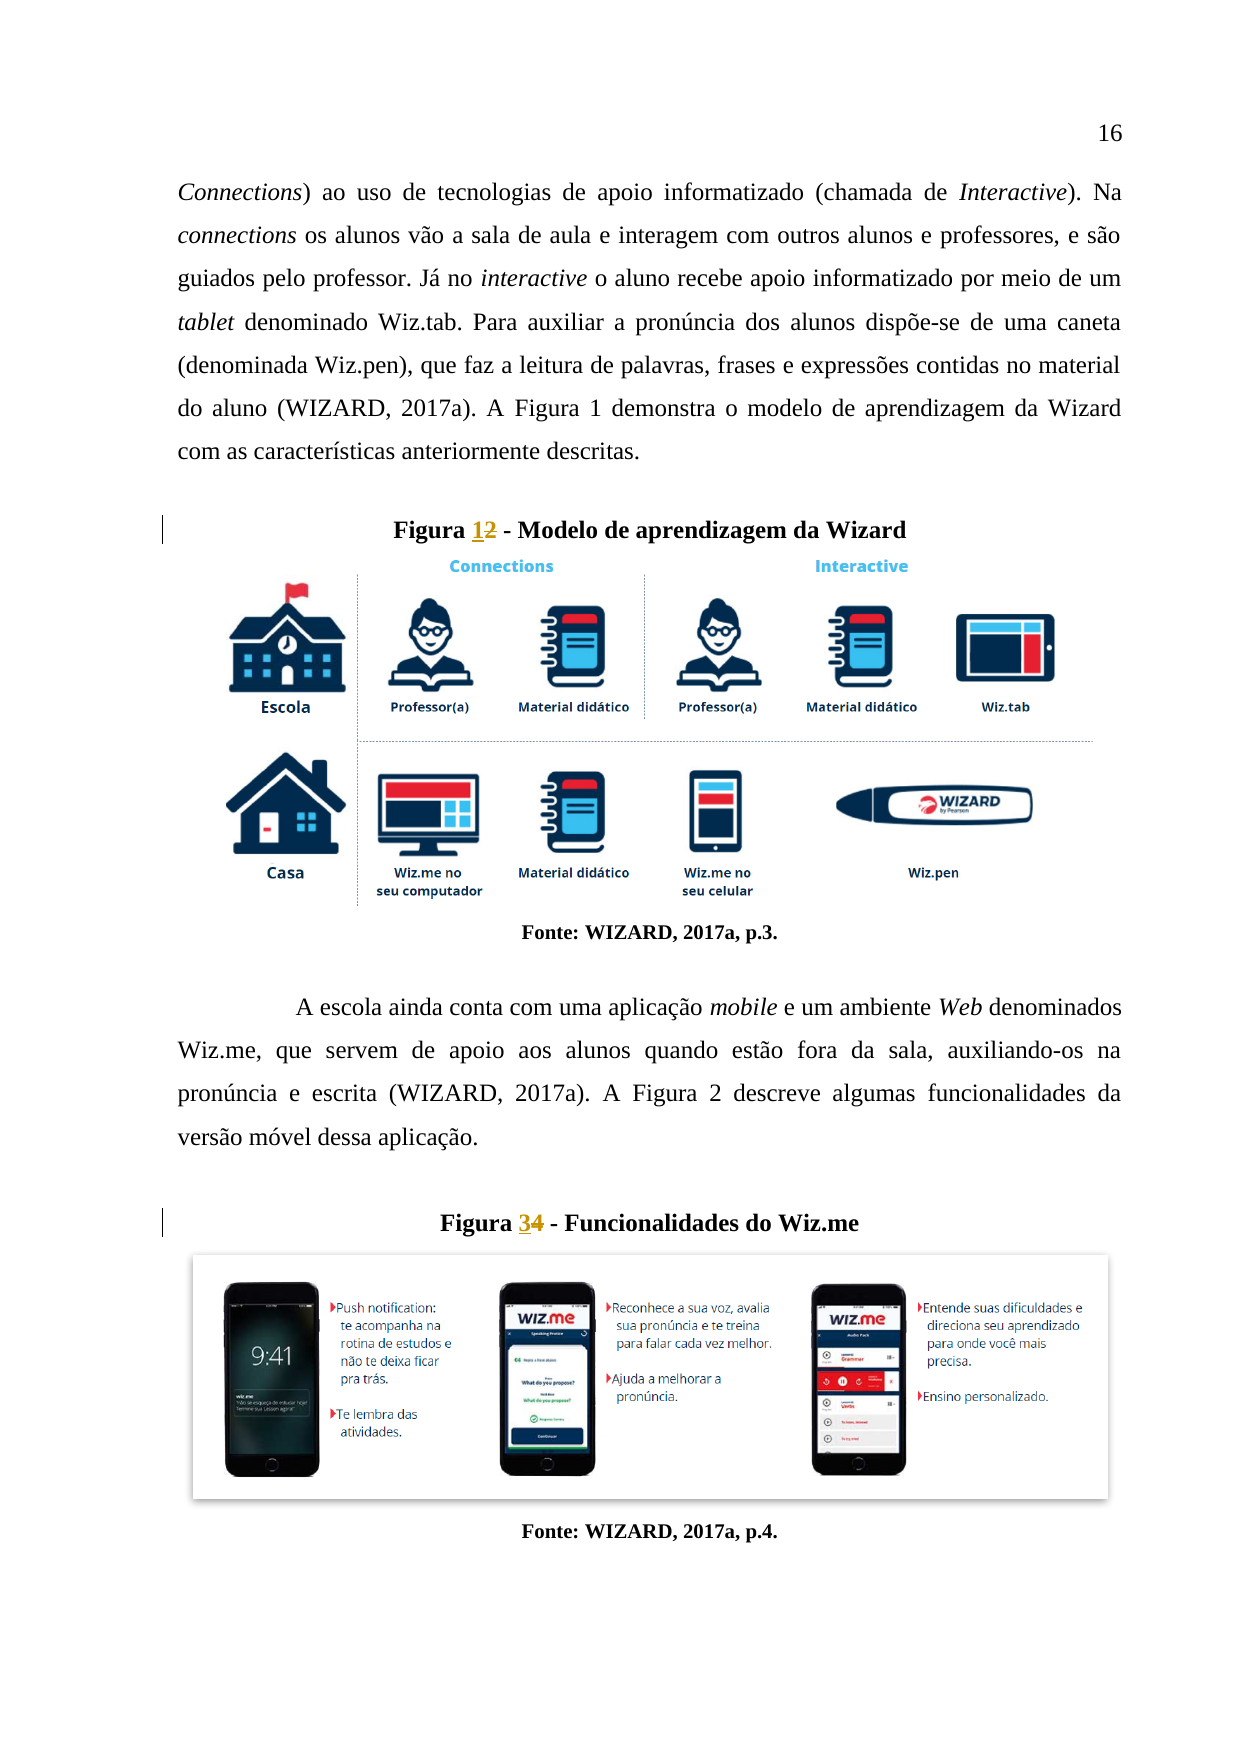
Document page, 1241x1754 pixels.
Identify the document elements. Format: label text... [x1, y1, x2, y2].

text A escola ainda conta com uma aplicação mobile e um ambiente Web denominados Wiz.me, que servem de apoio aos alunos quando estão fora da sala, auxiliando-os na pronúncia e escrita (WIZARD, 2017a). A Figura 2 descreve algumas funcionalidades da versão móvel dessa aplicação. [177, 992, 1122, 1150]
text Fonte: WIZARD, 2017a, p.4. [177, 1519, 1122, 1543]
picture [206, 558, 1093, 909]
text Fonte: WIZARD, 2017a, p.3. [177, 920, 1122, 944]
picture [207, 1270, 1093, 1485]
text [177, 177, 1122, 465]
text Figura - Funcionalidades do Wiz.me [177, 1208, 1122, 1237]
text Figura - Modelo de aprendizagem da Wizard [177, 515, 1122, 544]
